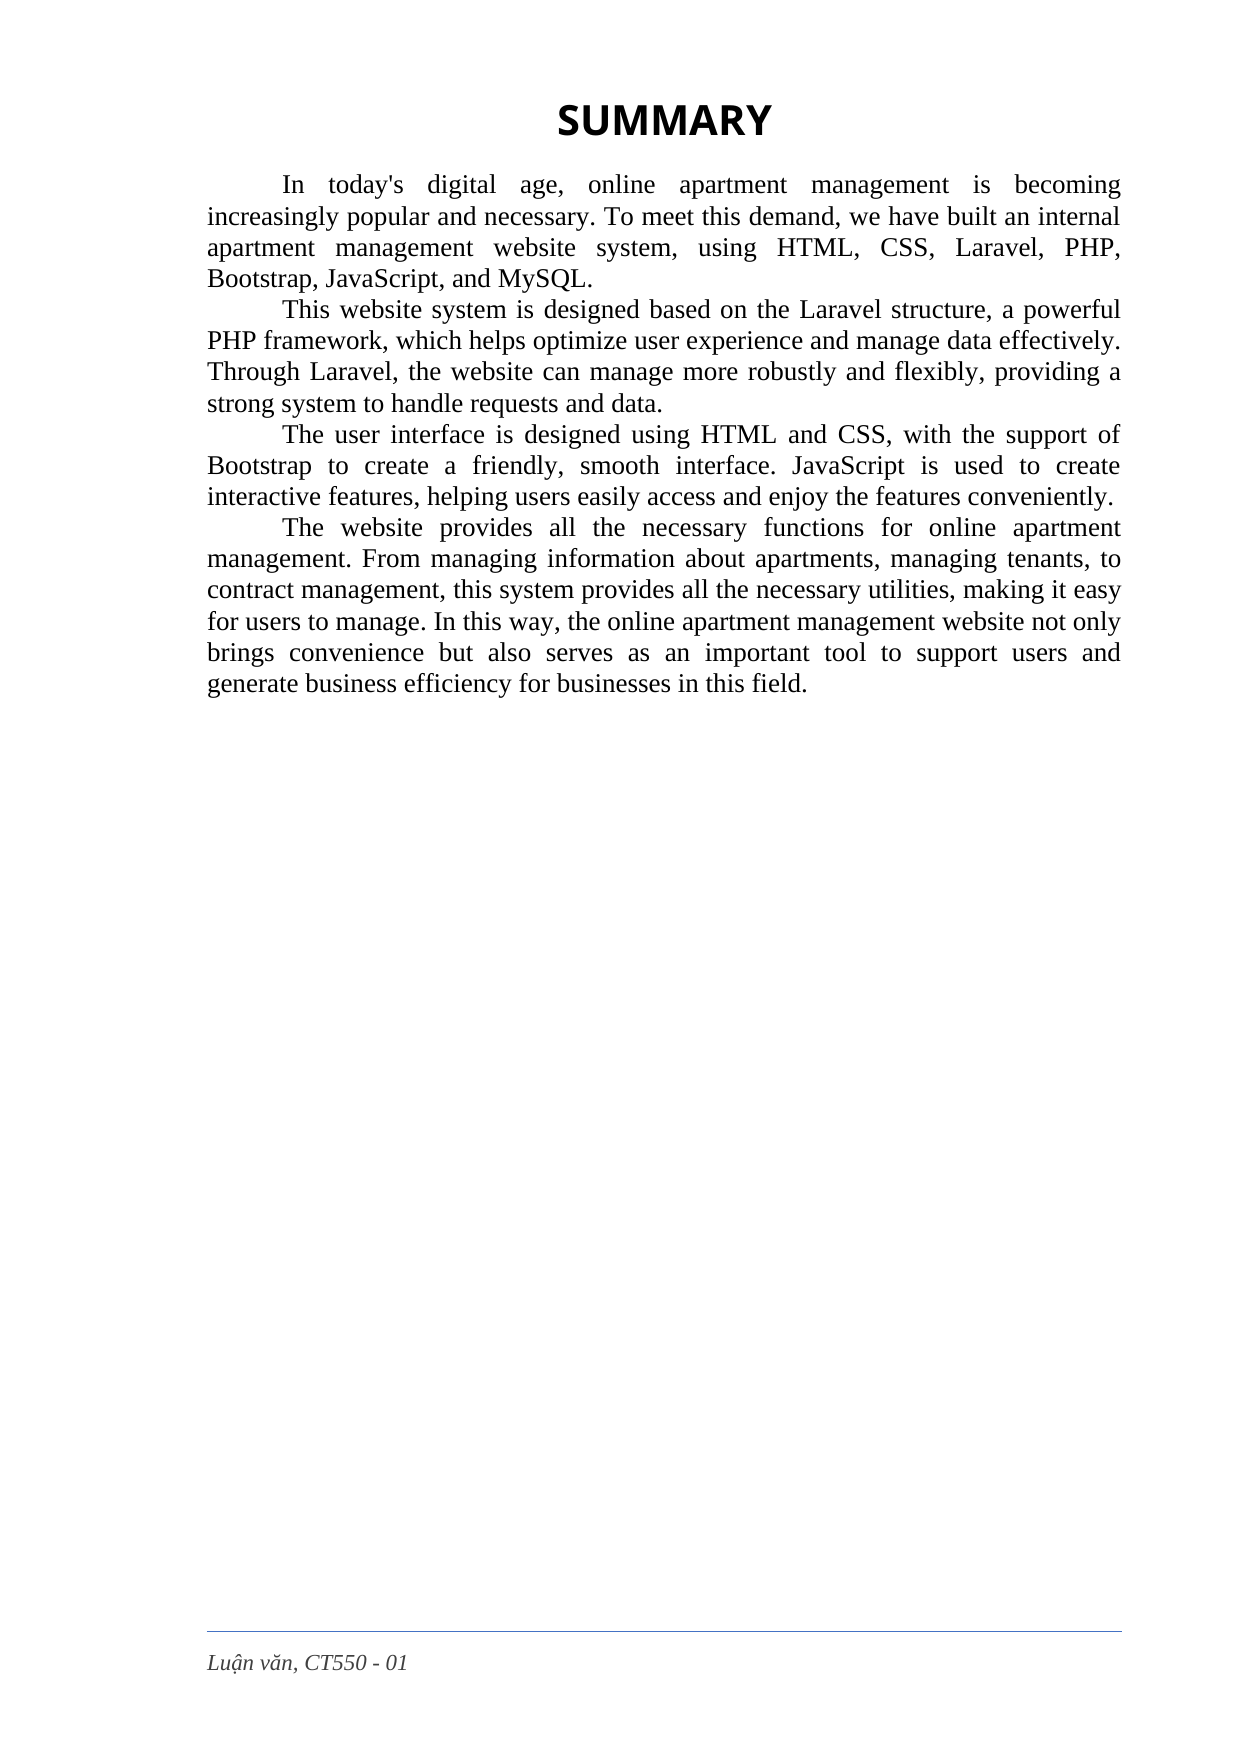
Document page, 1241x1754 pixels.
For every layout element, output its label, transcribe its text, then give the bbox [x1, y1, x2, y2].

text In today's digital age, online apartment management is becoming increasingly popular and necessary. To meet this demand, we have built an internal apartment management website system, using HTML, CSS, Laravel, PHP, Bootstrap, JavaScript, and MySQL. [207, 169, 1122, 293]
text The user interface is designed using HTML and CSS, with the support of Bootstrap to create a friendly, smooth interface. JavaScript is used to create interactive features, helping users easily access and enjoy the features conveniently. [207, 418, 1122, 511]
subtitle SUMMARY [207, 91, 1122, 147]
text The website provides all the necessary functions for online apartment management. From managing information about apartments, managing tenants, to contract management, this system provides all the necessary utilities, making it easy for users to manage. In this way, the online apartment management website not only brings convenience but also serves as an important tool to support users and generate business efficiency for businesses in this field. [207, 511, 1122, 698]
text This website system is designed based on the Laravel structure, a powerful PHP framework, which helps optimize user experience and manage data effectively. Through Laravel, the website can manage more robustly and flexibly, providing a strong system to handle requests and data. [207, 293, 1122, 418]
